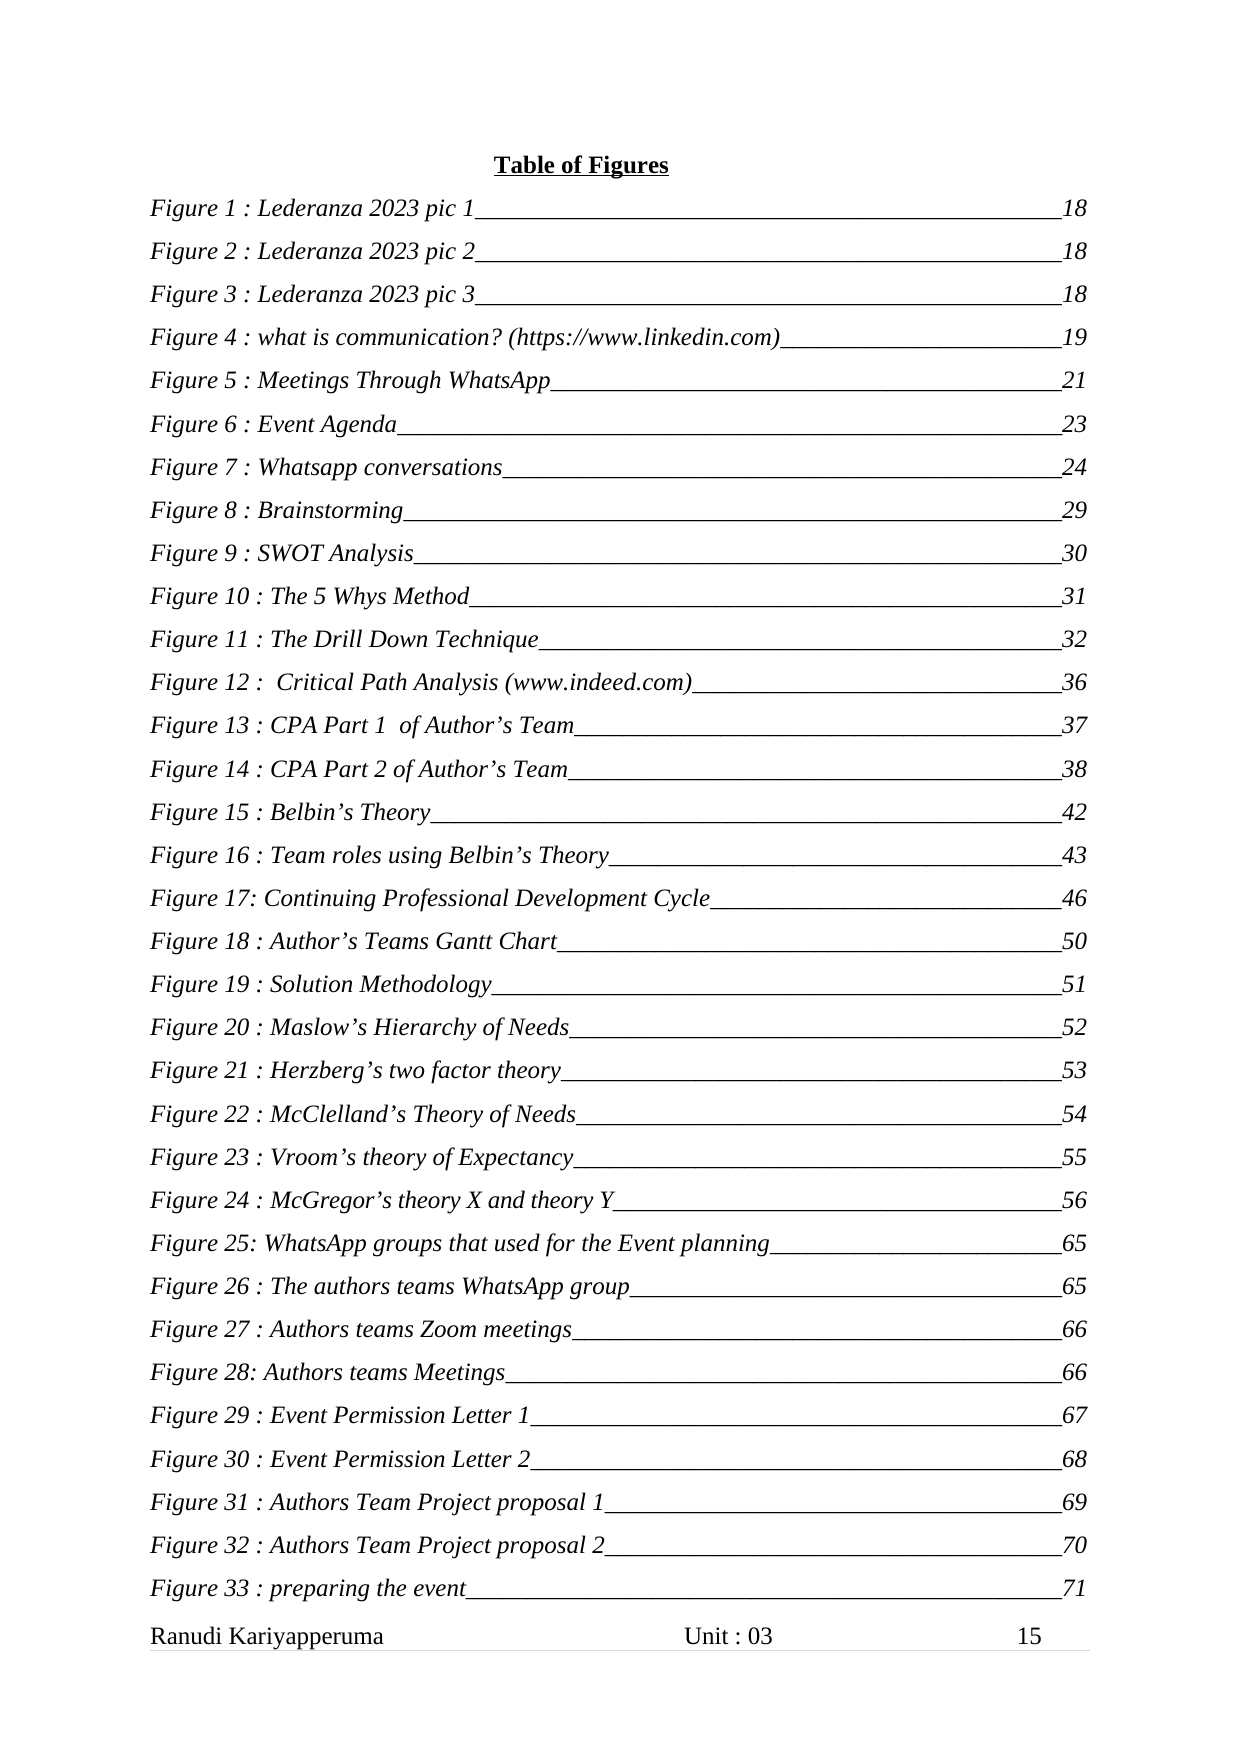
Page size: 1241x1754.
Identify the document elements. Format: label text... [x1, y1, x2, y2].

text Figure 14 : CPA Part 2 of Author’s Team 38 [150, 754, 1090, 782]
text Figure 24 : McGregor’s theory X and theory Y 56 [150, 1185, 270, 1214]
text Figure 6 : Event Agenda 23 [150, 409, 1090, 437]
text Figure 30 : Event Permission Letter 2 68 [150, 1444, 1090, 1472]
text Figure 10 : The 5 Whys Method 31 [150, 581, 1090, 610]
text Figure 13 : CPA Part 1 of Author’s Team 37 [150, 711, 1090, 739]
text Figure 1 : Lederanza 2023 pic 1 18 [150, 193, 1090, 222]
text Figure 12 : Critical Path Analysis (www.indeed.com) 36 [150, 667, 1090, 696]
text Figure 23 : Vroom’s theory of Expectancy 55 [150, 1142, 1090, 1171]
text Figure 7 : Whatsapp conversations 24 [150, 452, 1090, 481]
text Figure 2 : Lederanza 2023 pic 2 18 [150, 236, 1090, 265]
text Figure 24 : McGregor’s theory X and theory Y 56 [613, 1185, 1090, 1214]
text Figure 9 : SWOT Analysis 30 [150, 538, 1090, 567]
text Table of Figures [150, 150, 1090, 179]
text Figure 18 : Author’s Teams Gantt Chart 50 [150, 926, 1090, 955]
text Figure 4 : what is communication? (https://www.linkedin.com) 19 [150, 322, 1090, 351]
text Figure 29 : Event Permission Letter 1 67 [150, 1401, 1090, 1429]
text Figure 5 : Meetings Through WhatsApp 21 [150, 366, 1090, 394]
text Figure 3 : Lederanza 2023 pic 3 18 [150, 279, 1090, 308]
text Figure 17: Continuing Professional Development Cycle 46 [150, 883, 1090, 912]
text Figure 20 : Maslow’s Hierarchy of Needs 52 [150, 1012, 1090, 1041]
text Figure 21 : Herzberg’s two factor theory 53 [150, 1056, 1090, 1084]
text Figure 28: Authors teams Meetings 66 [150, 1357, 1090, 1386]
text Figure 22 : McClelland’s Theory of Needs 54 [150, 1099, 1090, 1127]
text Figure 25: WhatsApp groups that used for the Event planning 65 [150, 1228, 1090, 1257]
text Figure 26 : The authors teams WhatsApp group 65 [150, 1271, 1090, 1300]
text Figure 11 : The Drill Down Technique 32 [150, 624, 1090, 653]
text Figure 16 : Team roles using Belbin’s Theory 43 [150, 840, 1090, 869]
text Figure 33 : preparing the event 71 [150, 1573, 1090, 1602]
text Figure 15 : Belbin’s Theory 42 [150, 797, 1090, 826]
text Figure 8 : Brainstorming 29 [150, 495, 1090, 524]
text Figure 32 : Authors Team Project proposal 2 70 [150, 1530, 1090, 1559]
text Figure 27 : Authors teams Zoom meetings 66 [150, 1314, 1090, 1343]
text Figure 31 : Authors Team Project proposal 1 69 [150, 1487, 1090, 1516]
text Figure 19 : Solution Methodology 51 [150, 969, 1090, 998]
